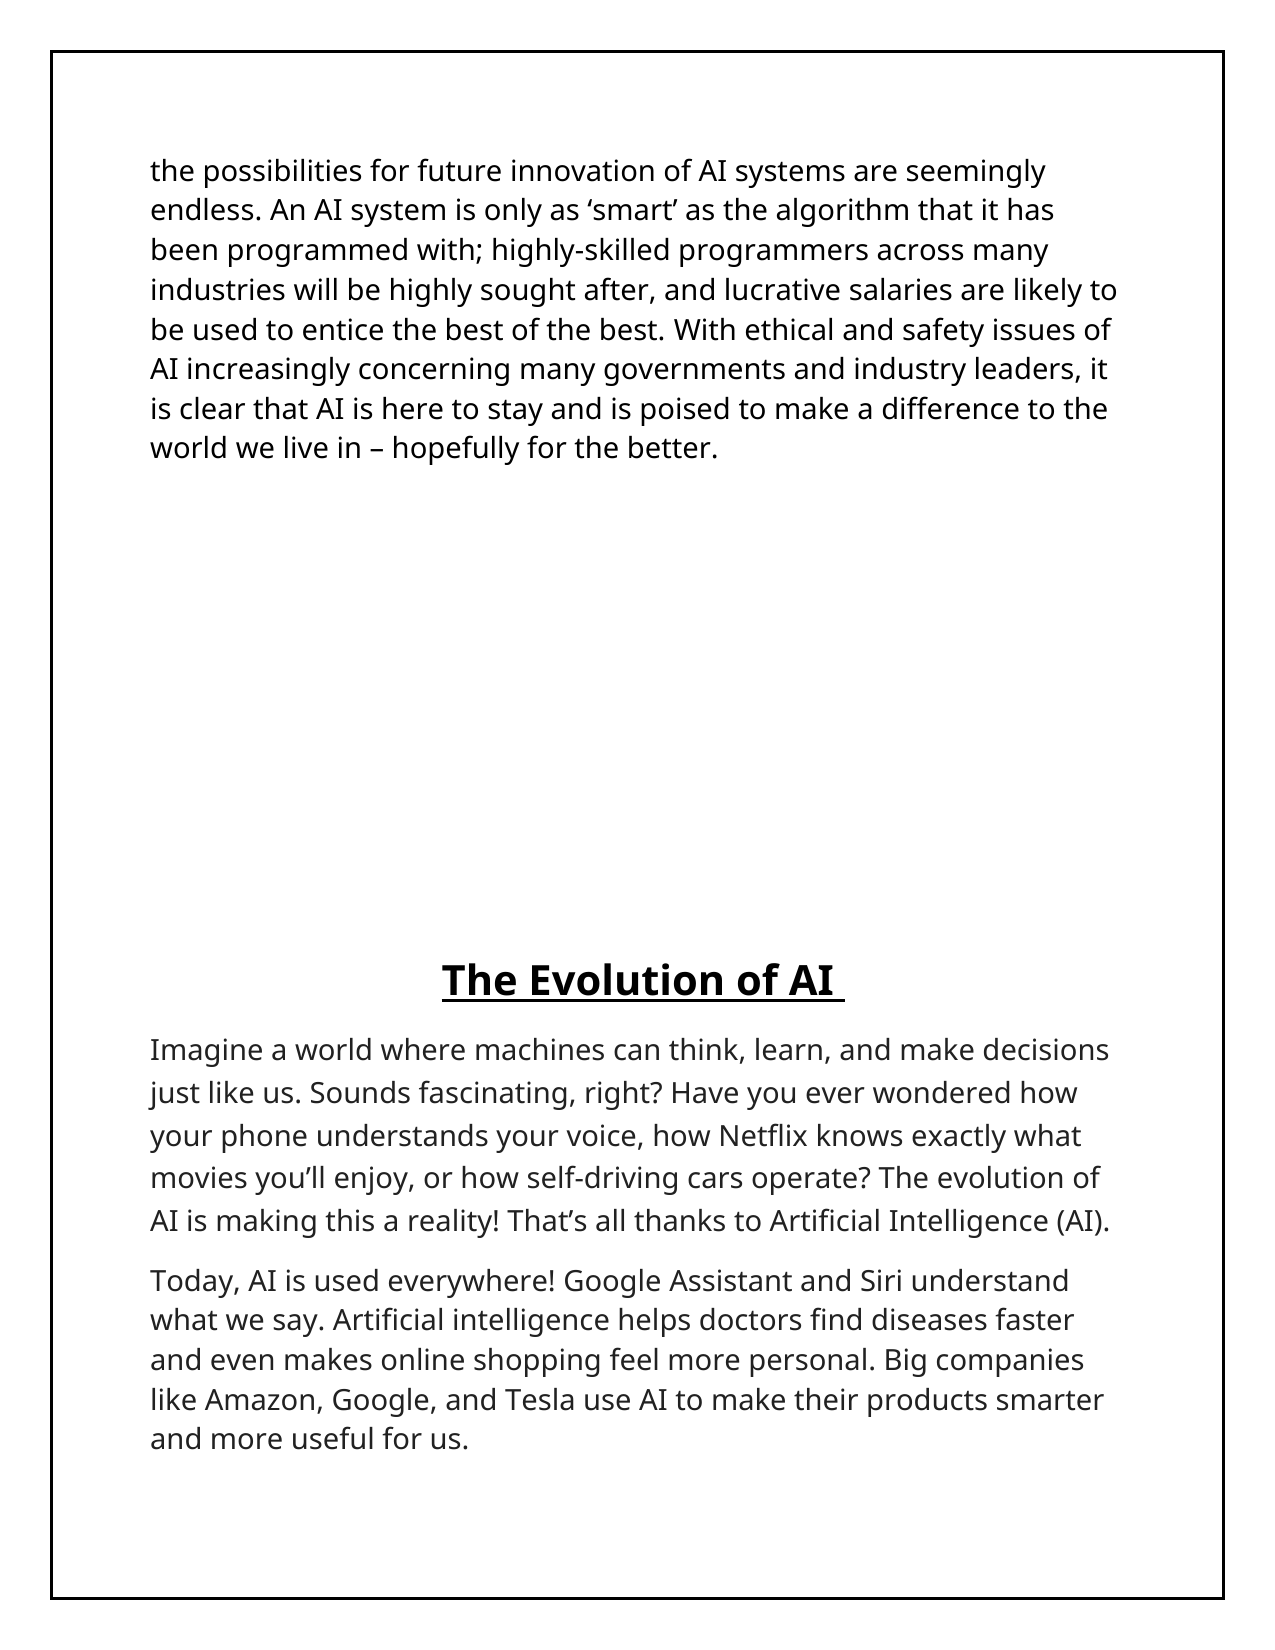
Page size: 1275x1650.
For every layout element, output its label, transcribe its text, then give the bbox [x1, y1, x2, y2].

text Imagine a world where machines can think, learn, and make decisions just like us. Sounds fascinating, right? Have you ever wondered how your phone understands your voice, how Netflix knows exactly what movies you’ll enjoy, or how self-driving cars operate? The evolution of AI is making this a reality! That’s all thanks to Artificial Intelligence (AI). [150, 1029, 1125, 1240]
text The Evolution of AI [150, 951, 1125, 1008]
text Today, AI is used everywhere! Google Assistant and Siri understand what we say. Artificial intelligence helps doctors find diseases faster and even makes online shopping feel more personal. Big companies like Amazon, Google, and Tesla use AI to make their products smarter and more useful for us. [150, 1260, 1125, 1458]
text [150, 150, 1125, 467]
